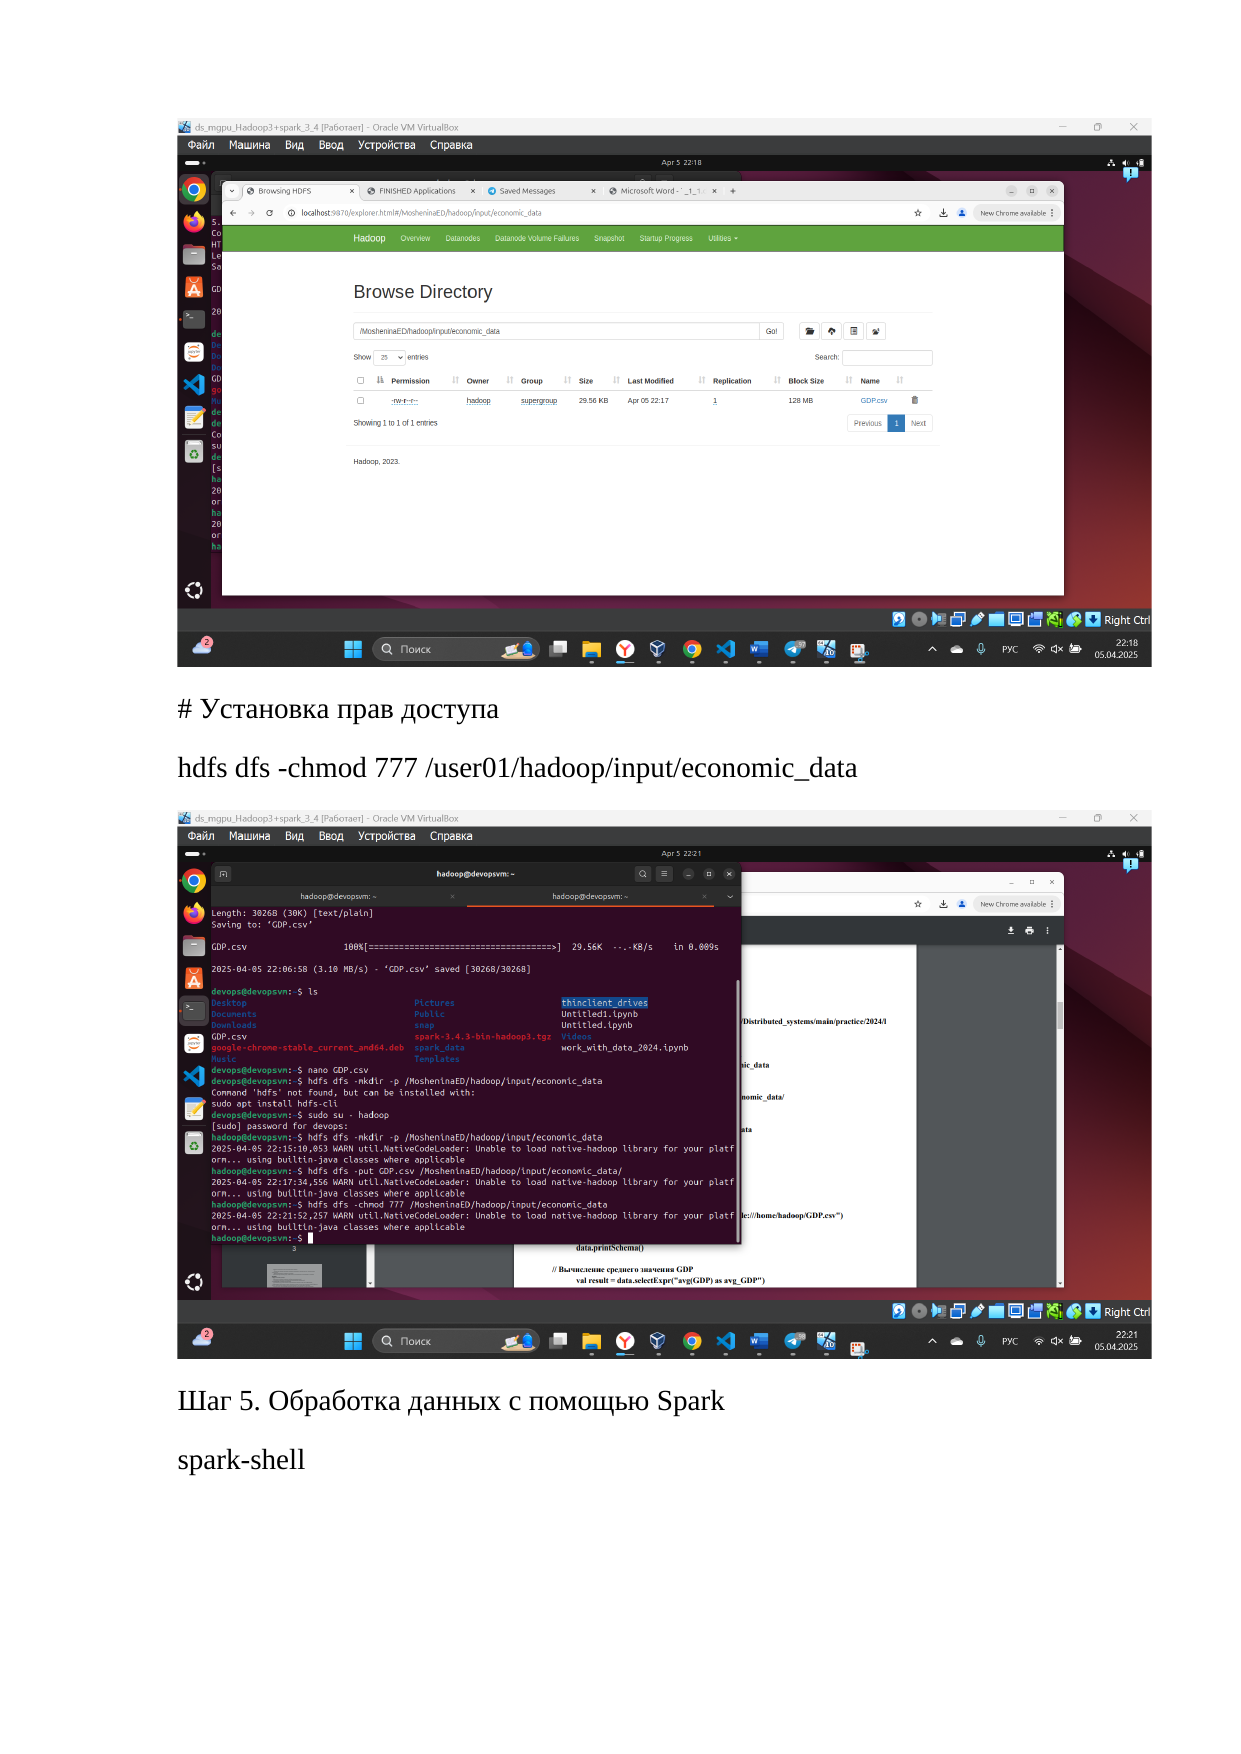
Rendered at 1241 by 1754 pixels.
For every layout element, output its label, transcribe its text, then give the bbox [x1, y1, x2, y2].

text hdfs dfs -chmod 777 /user01/hadoop/input/economic_data [177, 751, 1152, 784]
text Шаг 5. Обработка данных с помощью Spark [177, 1383, 1152, 1417]
picture [177, 118, 1152, 667]
text # Установка прав доступа [177, 691, 1152, 725]
picture [177, 810, 1152, 1359]
text spark-shell [177, 1442, 1152, 1476]
